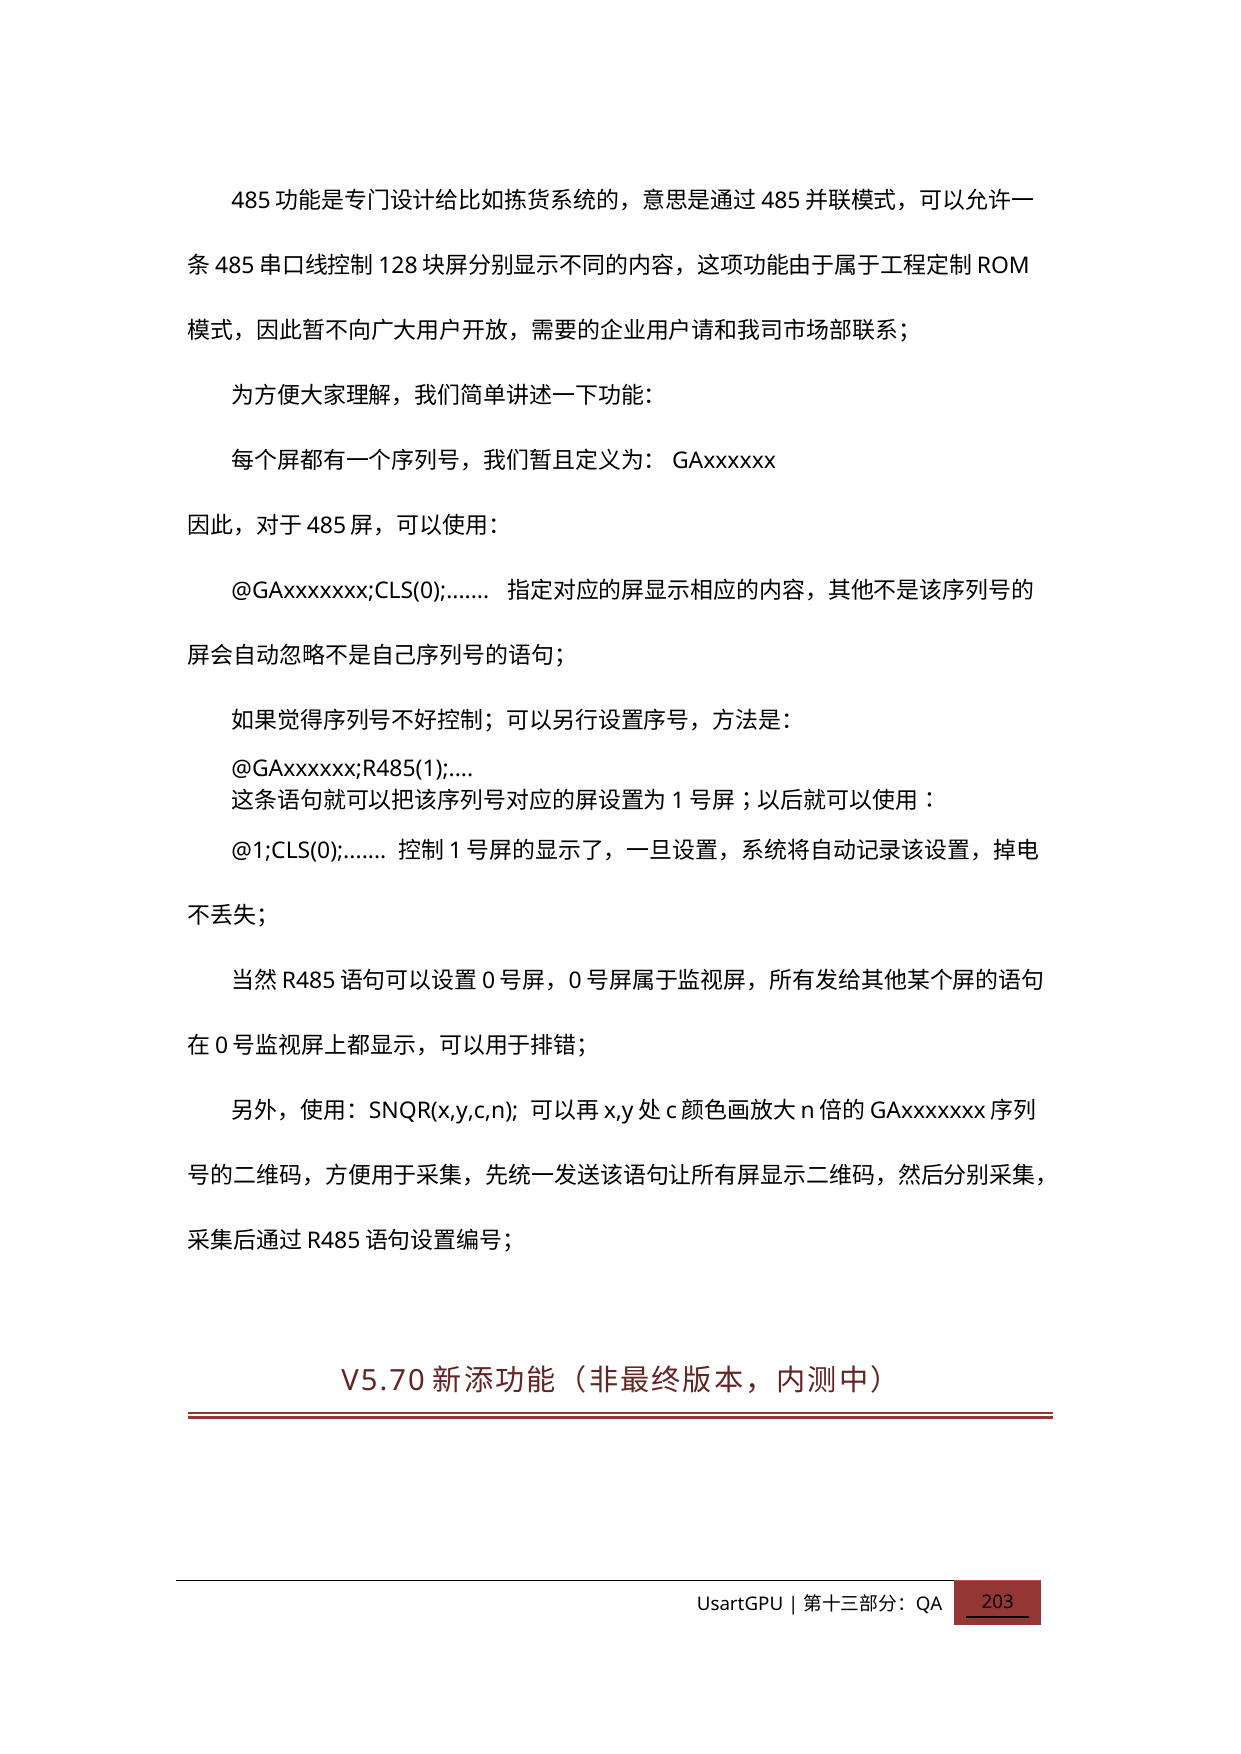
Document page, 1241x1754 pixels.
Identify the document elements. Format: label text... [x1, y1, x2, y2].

text 当然R485语句可以设置0号屏，0号屏属于监视屏，所有发给其他某个屏的语句在0号监视屏上都显示，可以用于排错； [187, 946, 1053, 1076]
text @GAxxxxxx;R485(1);.... [187, 751, 1053, 784]
text 因此，对于485屏，可以使用： [187, 491, 1053, 556]
text 这条语句就可以把该序列号对应的屏设置为1号屏；以后就可以使用： [187, 784, 1053, 816]
text @GAxxxxxxx;CLS(0);....... 指定对应的屏显示相应的内容，其他不是该序列号的屏会自动忽略不是自己序列号的语句； [187, 556, 1053, 686]
text 每个屏都有一个序列号，我们暂且定义为： GAxxxxxx [187, 426, 1053, 491]
subtitle V5.70新添功能（非最终版本，内测中） [187, 1345, 1053, 1419]
text 485功能是专门设计给比如拣货系统的，意思是通过485并联模式，可以允许一条485串口线控制128块屏分别显示不同的内容，这项功能由于属于工程定制ROM模式，因此暂不向广大用户开放，需要的企业用户请和我司市场部联系； [187, 166, 1053, 361]
text 另外，使用：SNQR(x,y,c,n); 可以再x,y处c颜色画放大n倍的GAxxxxxxx序列号的二维码，方便用于采集，先统一发送该语句让所有屏显示二维码，然后分别采集，采集后通过R485语句设置编号； [187, 1076, 1053, 1271]
text @1;CLS(0);....... 控制1号屏的显示了，一旦设置，系统将自动记录该设置，掉电不丢失； [187, 816, 1053, 946]
text 为方便大家理解，我们简单讲述一下功能： [187, 361, 1053, 426]
text 如果觉得序列号不好控制；可以另行设置序号，方法是： [187, 686, 1053, 751]
